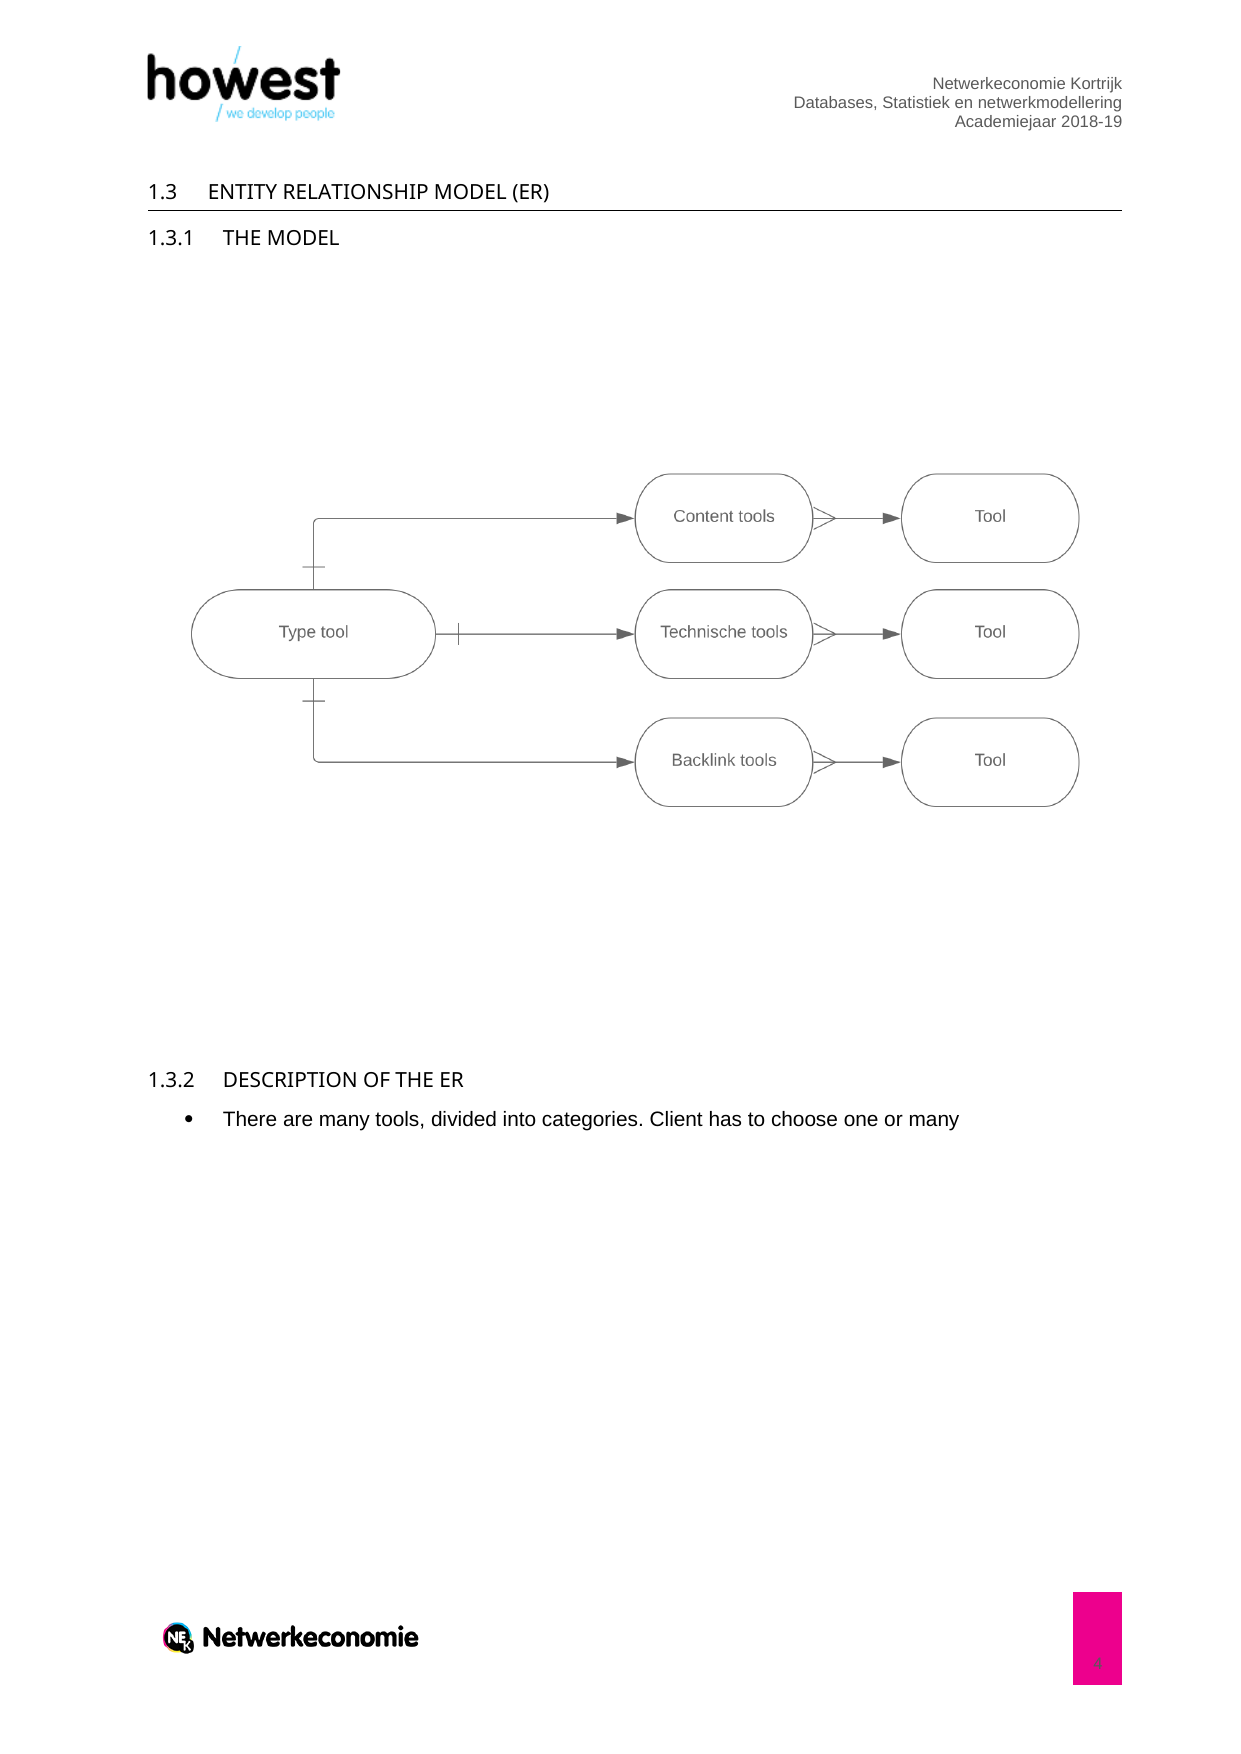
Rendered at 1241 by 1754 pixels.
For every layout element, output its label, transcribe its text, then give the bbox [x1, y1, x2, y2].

picture [147, 46, 341, 122]
list There are many tools, divided into categories. Client has to choose one or many [185, 1107, 1122, 1131]
subtitle Description of the ER [148, 1066, 1122, 1094]
subtitle the model [148, 223, 1122, 251]
picture [159, 1617, 420, 1659]
subtitle Entity Relationship model (ER) [148, 177, 1122, 210]
picture [147, 263, 1123, 1017]
